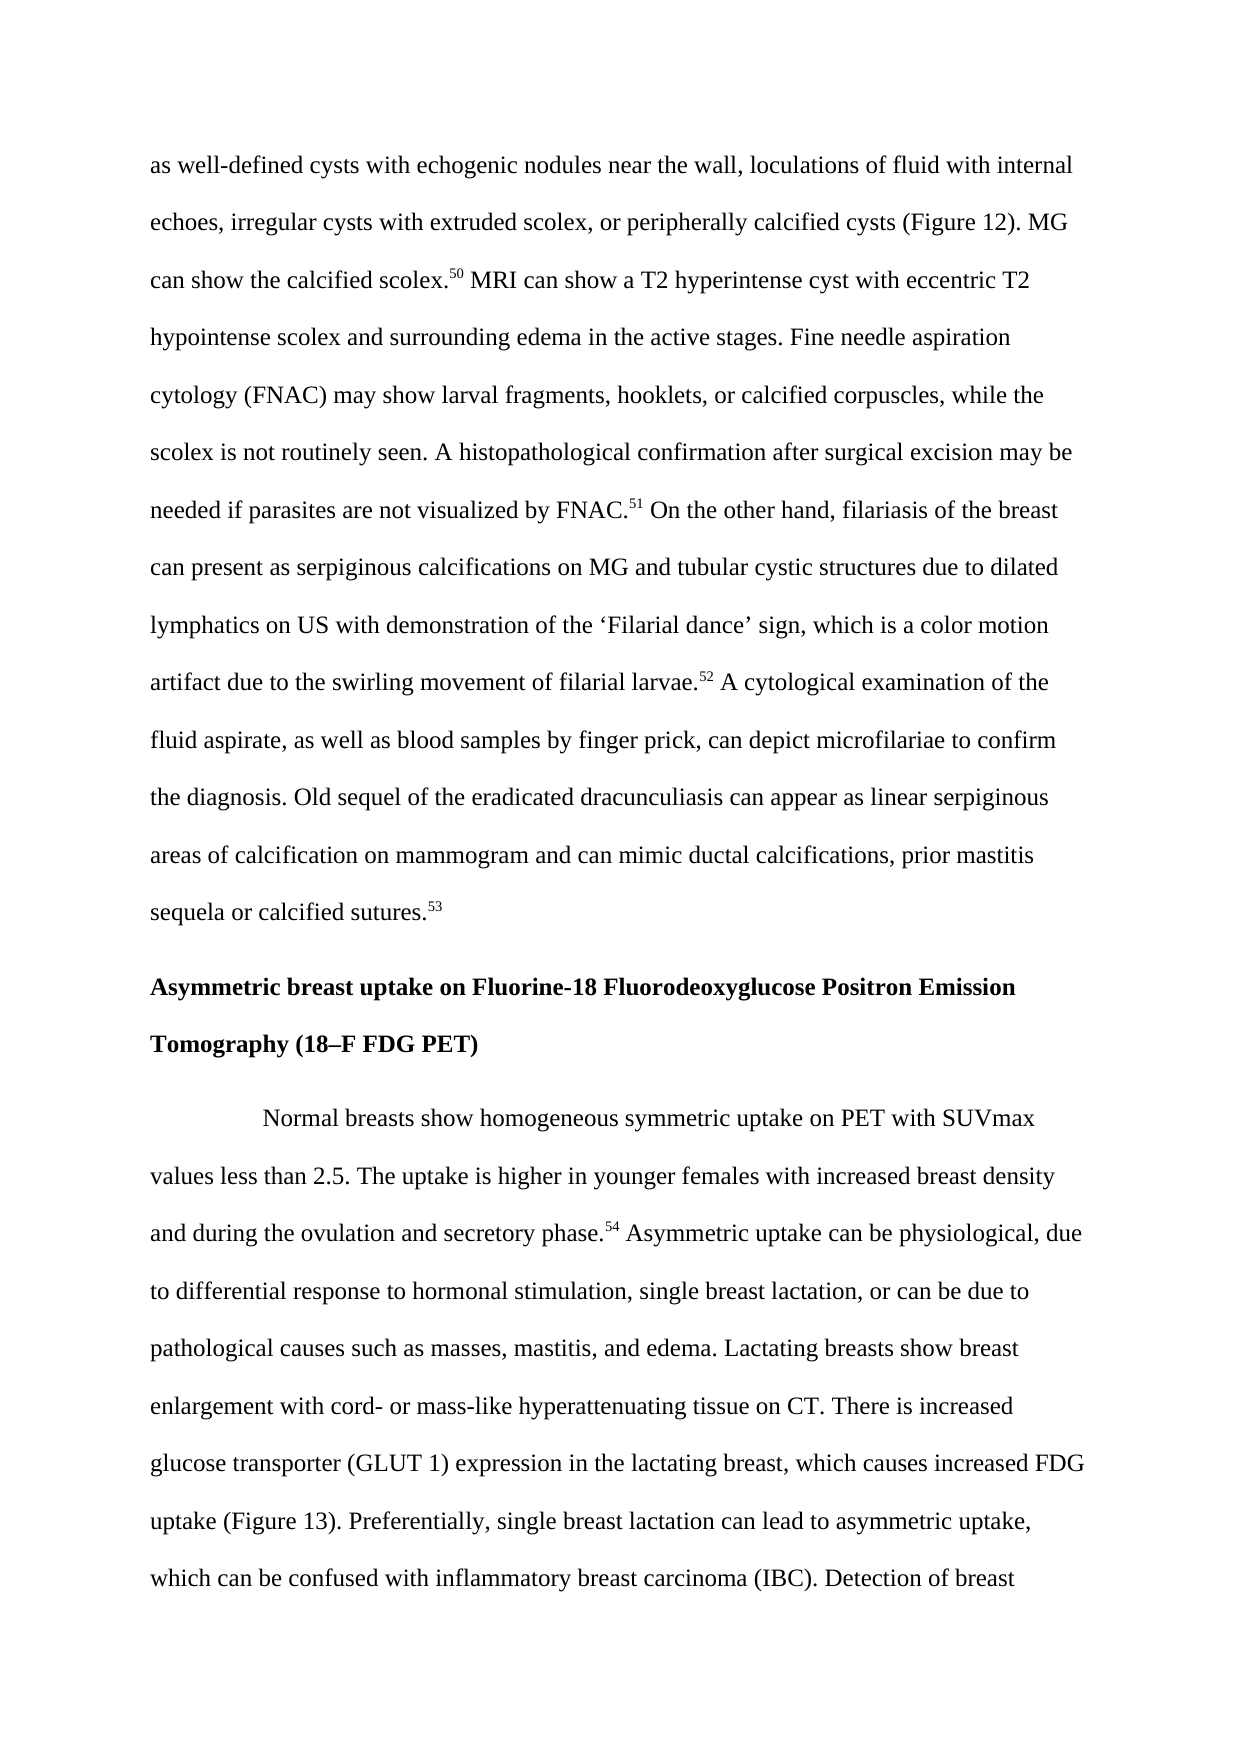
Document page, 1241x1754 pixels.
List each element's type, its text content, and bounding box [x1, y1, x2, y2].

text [150, 1103, 1090, 1592]
text Asymmetric breast uptake on Fluorine-18 Fluorodeoxyglucose Positron Emission Tomography (18–F FDG PET) [150, 972, 1090, 1058]
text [150, 150, 1090, 926]
